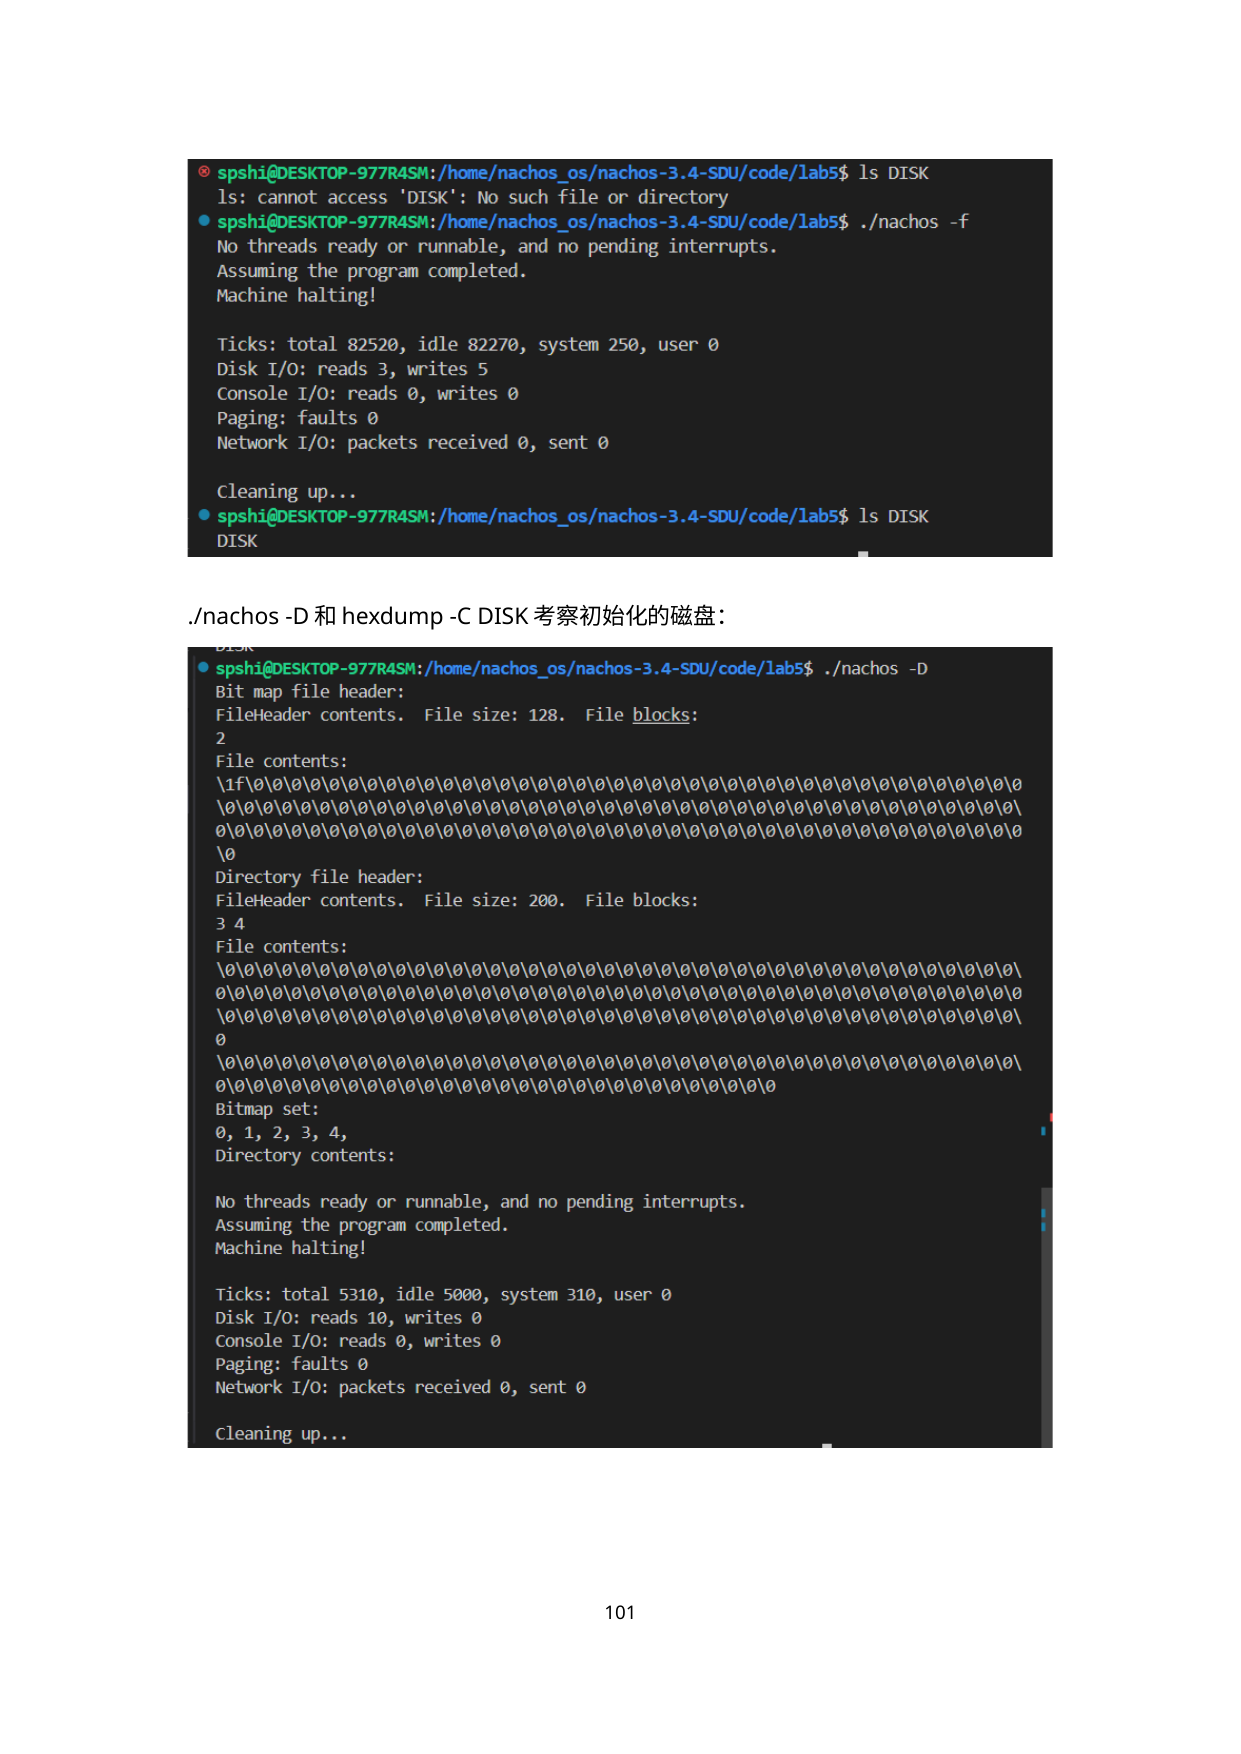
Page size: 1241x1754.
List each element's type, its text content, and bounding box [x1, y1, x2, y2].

picture [187, 159, 1053, 557]
picture [187, 647, 1053, 1448]
text ./nachos -D和hexdump -C DISK考察初始化的磁盘： [187, 582, 1053, 647]
